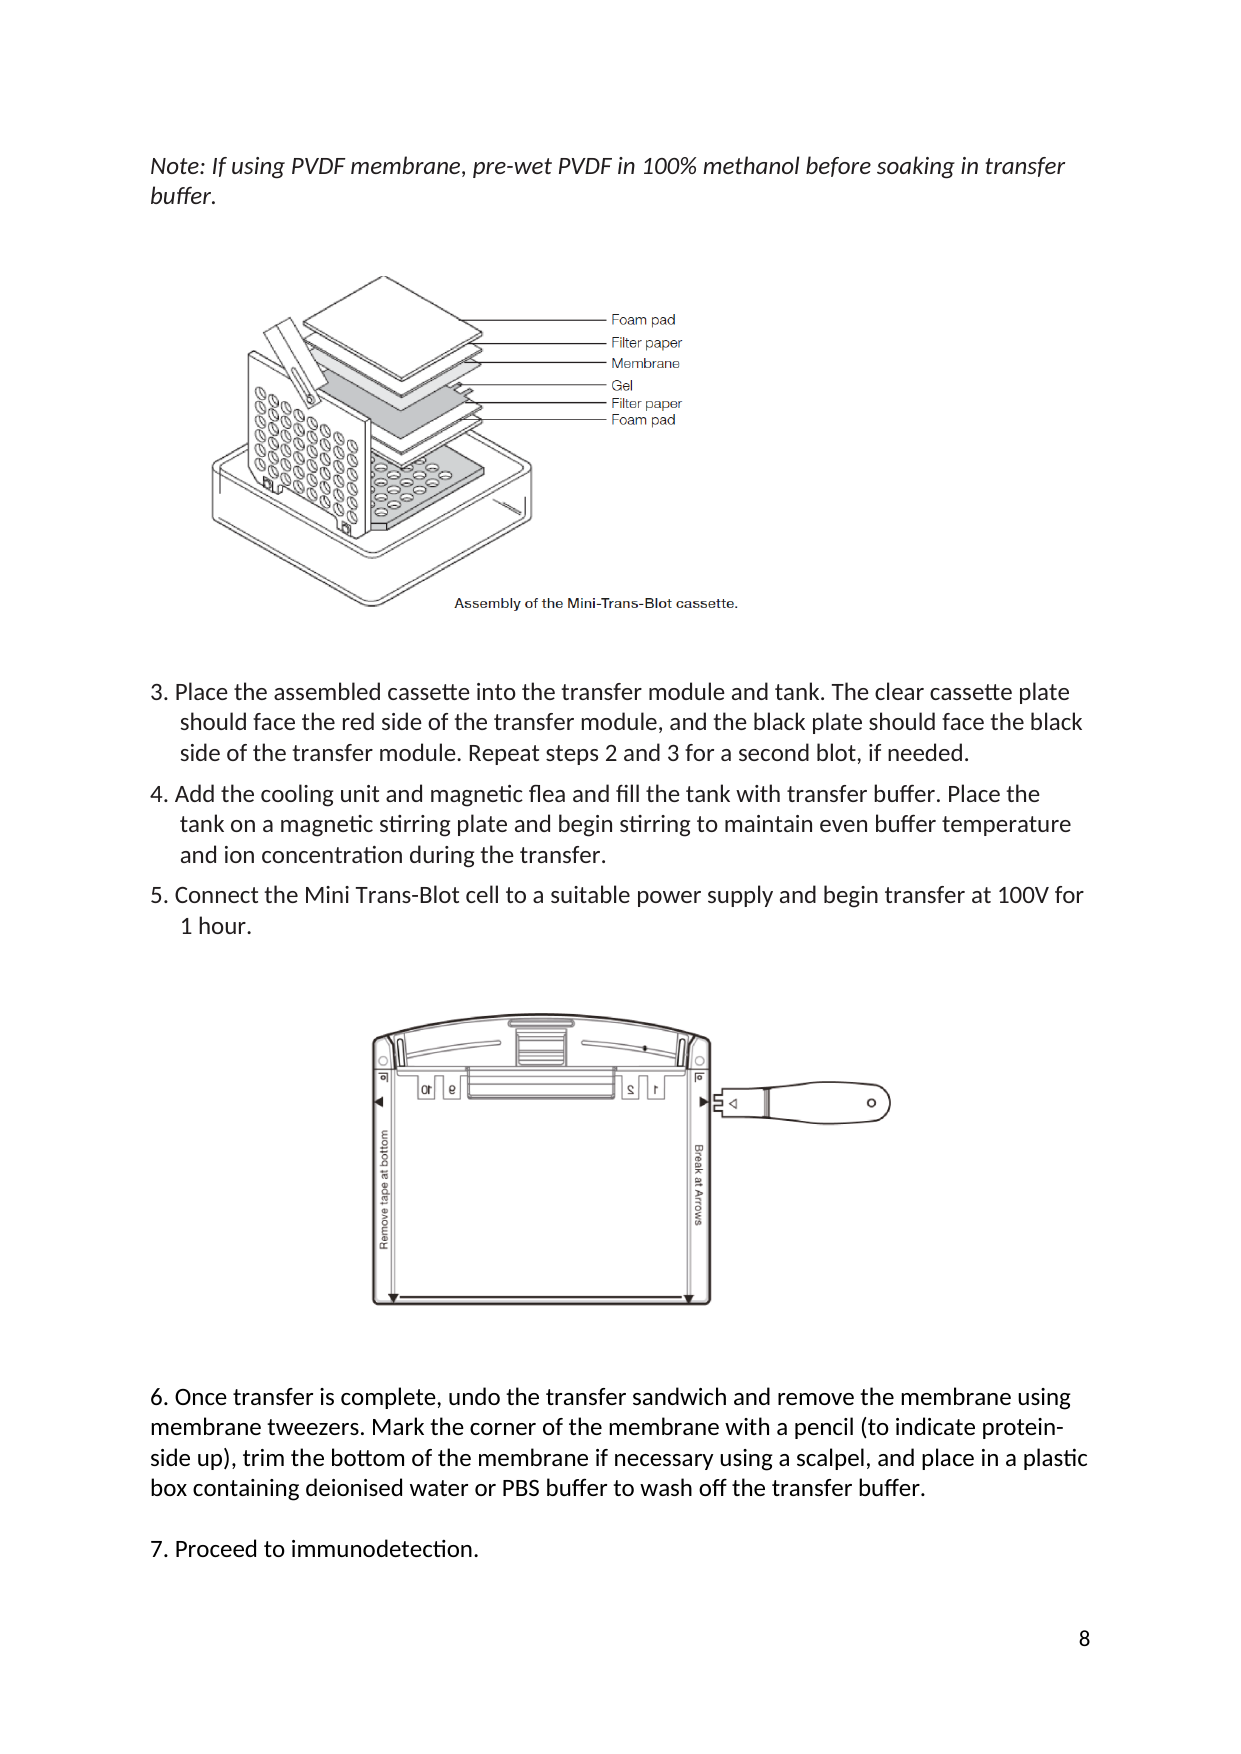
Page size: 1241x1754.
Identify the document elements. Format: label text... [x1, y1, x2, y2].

text 6. Once transfer is complete, undo the transfer sandwich and remove the membrane using membrane tweezers. Mark the corner of the membrane with a pencil (to indicate protein-side up), trim the bottom of the membrane if necessary using a scalpel, and place in a plastic box containing deionised water or PBS buffer to wash off the transfer buffer. [150, 1381, 1090, 1503]
text 3. Place the assembled cassette into the transfer module and tank. The clear cassette plate should face the red side of the transfer module, and the black plate should face the black side of the transfer module. Repeat steps 2 and 3 for a second blot, if needed. [150, 676, 1090, 767]
picture [340, 992, 900, 1321]
text 5. Connect the Mini Trans-Blot cell to a suitable power supply and begin transfer at 100V for 1 hour. [150, 880, 1090, 941]
text 7. Proceed to immunodetection. [150, 1534, 1090, 1564]
text Note: If using PVDF membrane, pre-wet PVDF in 100% methanol before soaking in transfer buffer. [150, 150, 1090, 211]
picture [150, 252, 766, 625]
text 4. Add the cooling unit and magnetic flea and fill the tank with transfer buffer. Place the tank on a magnetic stirring plate and begin stirring to maintain even buffer temperature and ion concentration during the transfer. [150, 778, 1090, 869]
